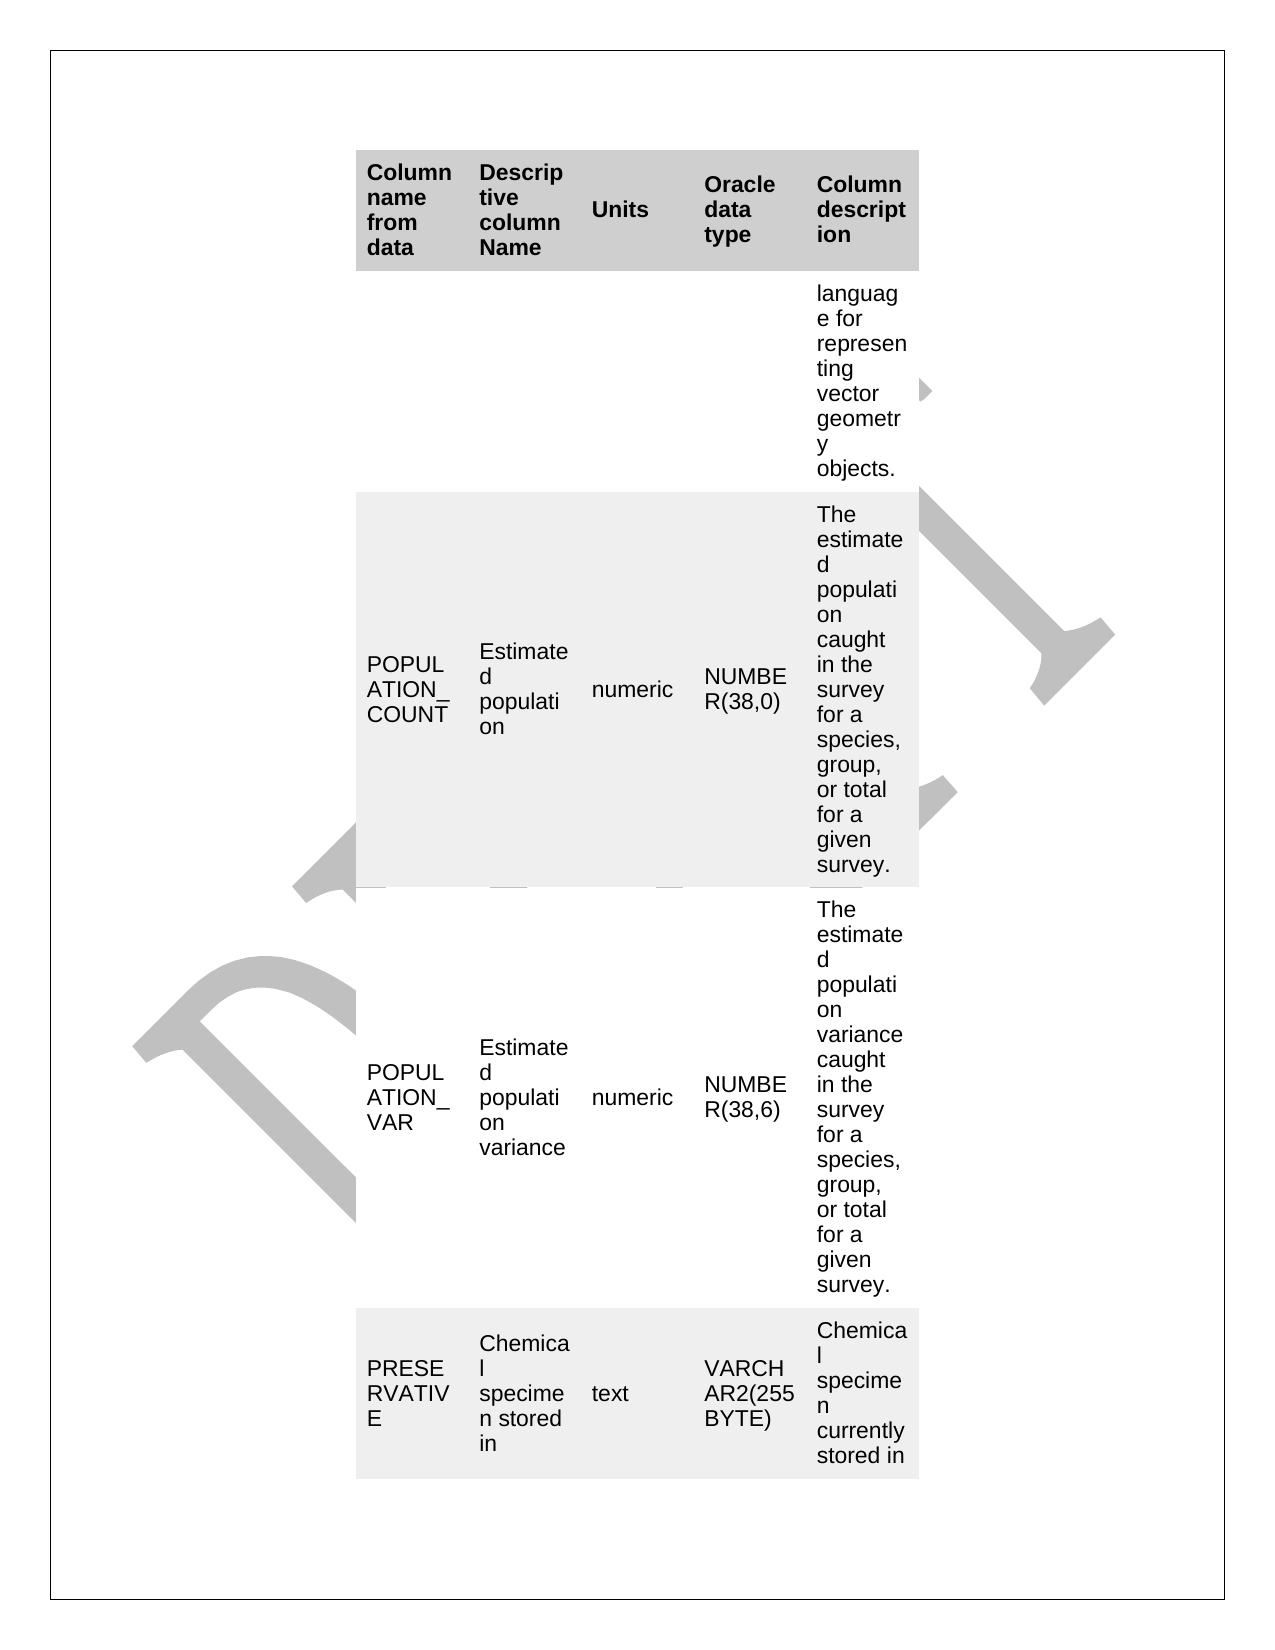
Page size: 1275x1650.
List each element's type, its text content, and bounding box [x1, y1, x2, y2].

table_header Column name from data [356, 150, 469, 271]
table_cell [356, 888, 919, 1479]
table_header Column description [806, 150, 919, 271]
table_header Descriptive column Name [469, 150, 581, 271]
table_header Oracle data type [694, 150, 806, 271]
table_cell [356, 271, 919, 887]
table_header Units [581, 150, 694, 271]
